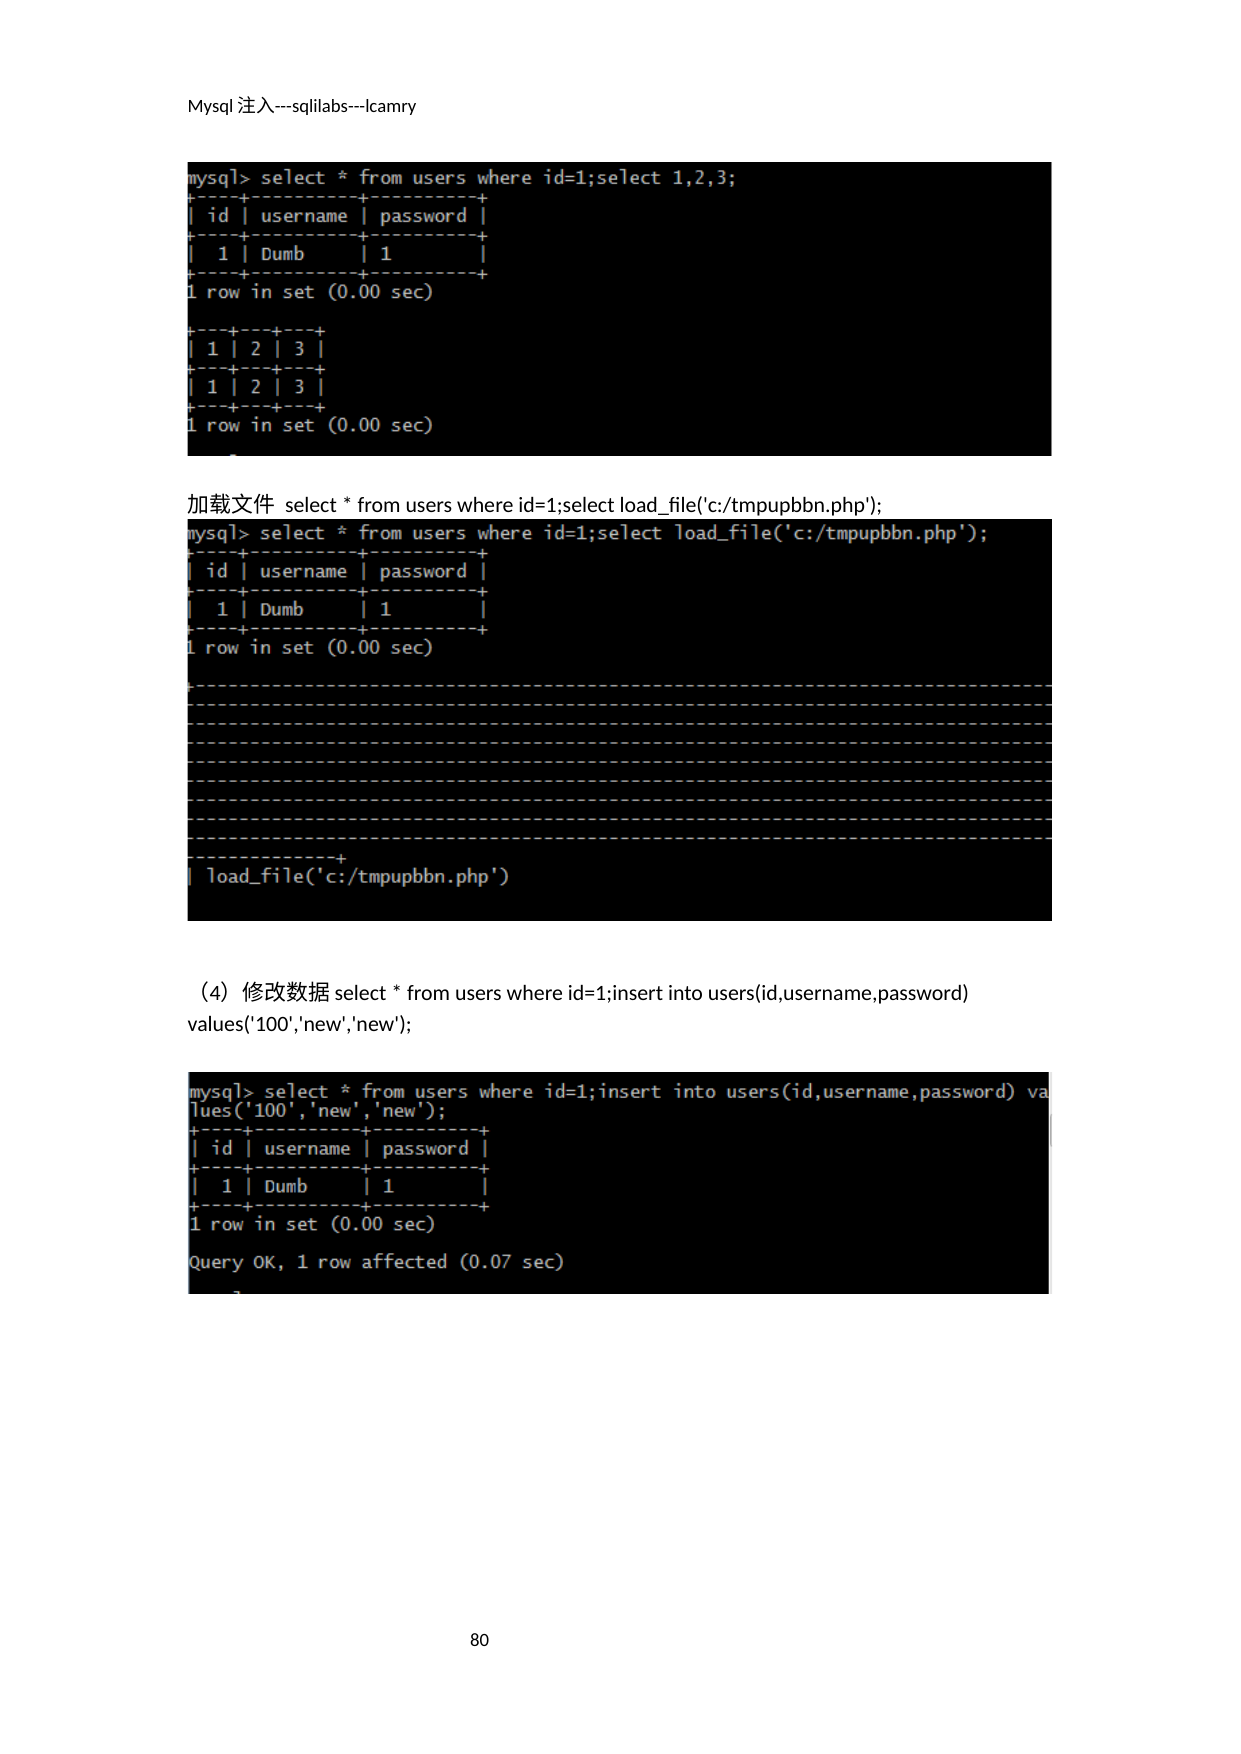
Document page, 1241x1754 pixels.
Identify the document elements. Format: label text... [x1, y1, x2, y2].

list 修改数据select * from users where id=1;insert into users(id,username,password) [187, 974, 1053, 1007]
text values('100','new','new'); [187, 1007, 1053, 1039]
picture [187, 162, 1053, 456]
text 加载文件 select * from users where id=1;select load_file('c:/tmpupbbn.php'); [187, 487, 1053, 519]
picture [187, 519, 1052, 921]
picture [187, 1072, 1053, 1294]
